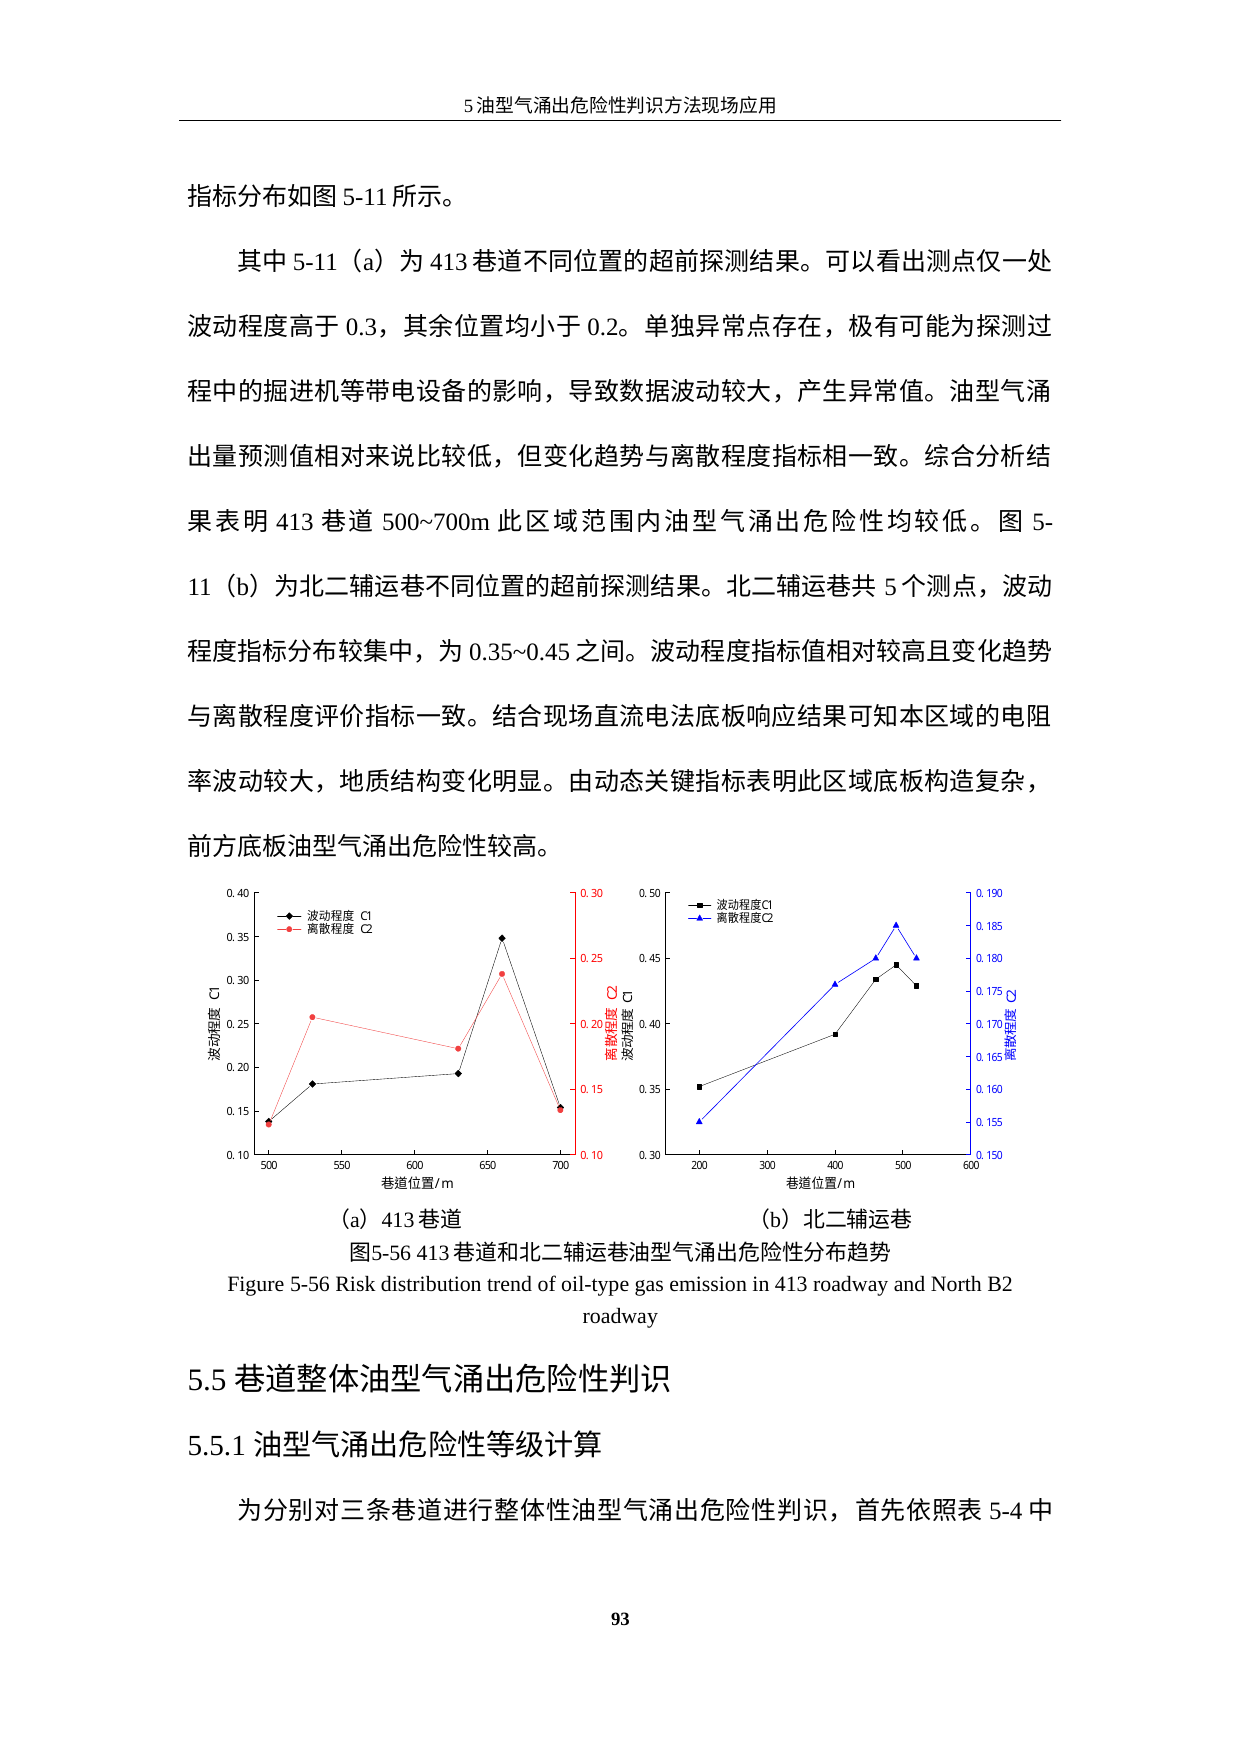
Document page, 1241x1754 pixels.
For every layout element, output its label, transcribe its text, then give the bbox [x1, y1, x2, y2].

list 巷道整体油型气涌出危险性判识（Overall Risk Identification of Oil-Type Gas Emission in Tunnels） [187, 1344, 1053, 1409]
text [187, 1476, 1053, 1541]
list 油型气涌出危险性等级计算 [187, 1422, 1053, 1464]
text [187, 162, 1053, 227]
text 其中5-11（a）为413巷道不同位置的超前探测结果。可以看出测点仅一处波动程度高于0.3，其余位置均小于0.2。单独异常点存在，极有可能为探测过程中的掘进机等带电设备的影响，导致数据波动较大，产生异常值。油型气涌出量预测值相对来说比较低，但变化趋势与离散程度指标相一致。综合分析结果表明413巷道500~700m此区域范围内油型气涌出危险性均较低。图5-11（b）为北二辅运巷不同位置的超前探测结果。北二辅运巷共5个测点，波动程度指标分布较集中，为0.35~0.45之间。波动程度指标值相对较高且变化趋势与离散程度评价指标一致。结合现场直流电法底板响应结果可知本区域的电阻率波动较大，地质结构变化明显。由动态关键指标表明此区域底板构造复杂，前方底板油型气涌出危险性较高。 [187, 227, 1053, 877]
text （a）413巷道 （b）北二辅运巷 [187, 1202, 1053, 1234]
